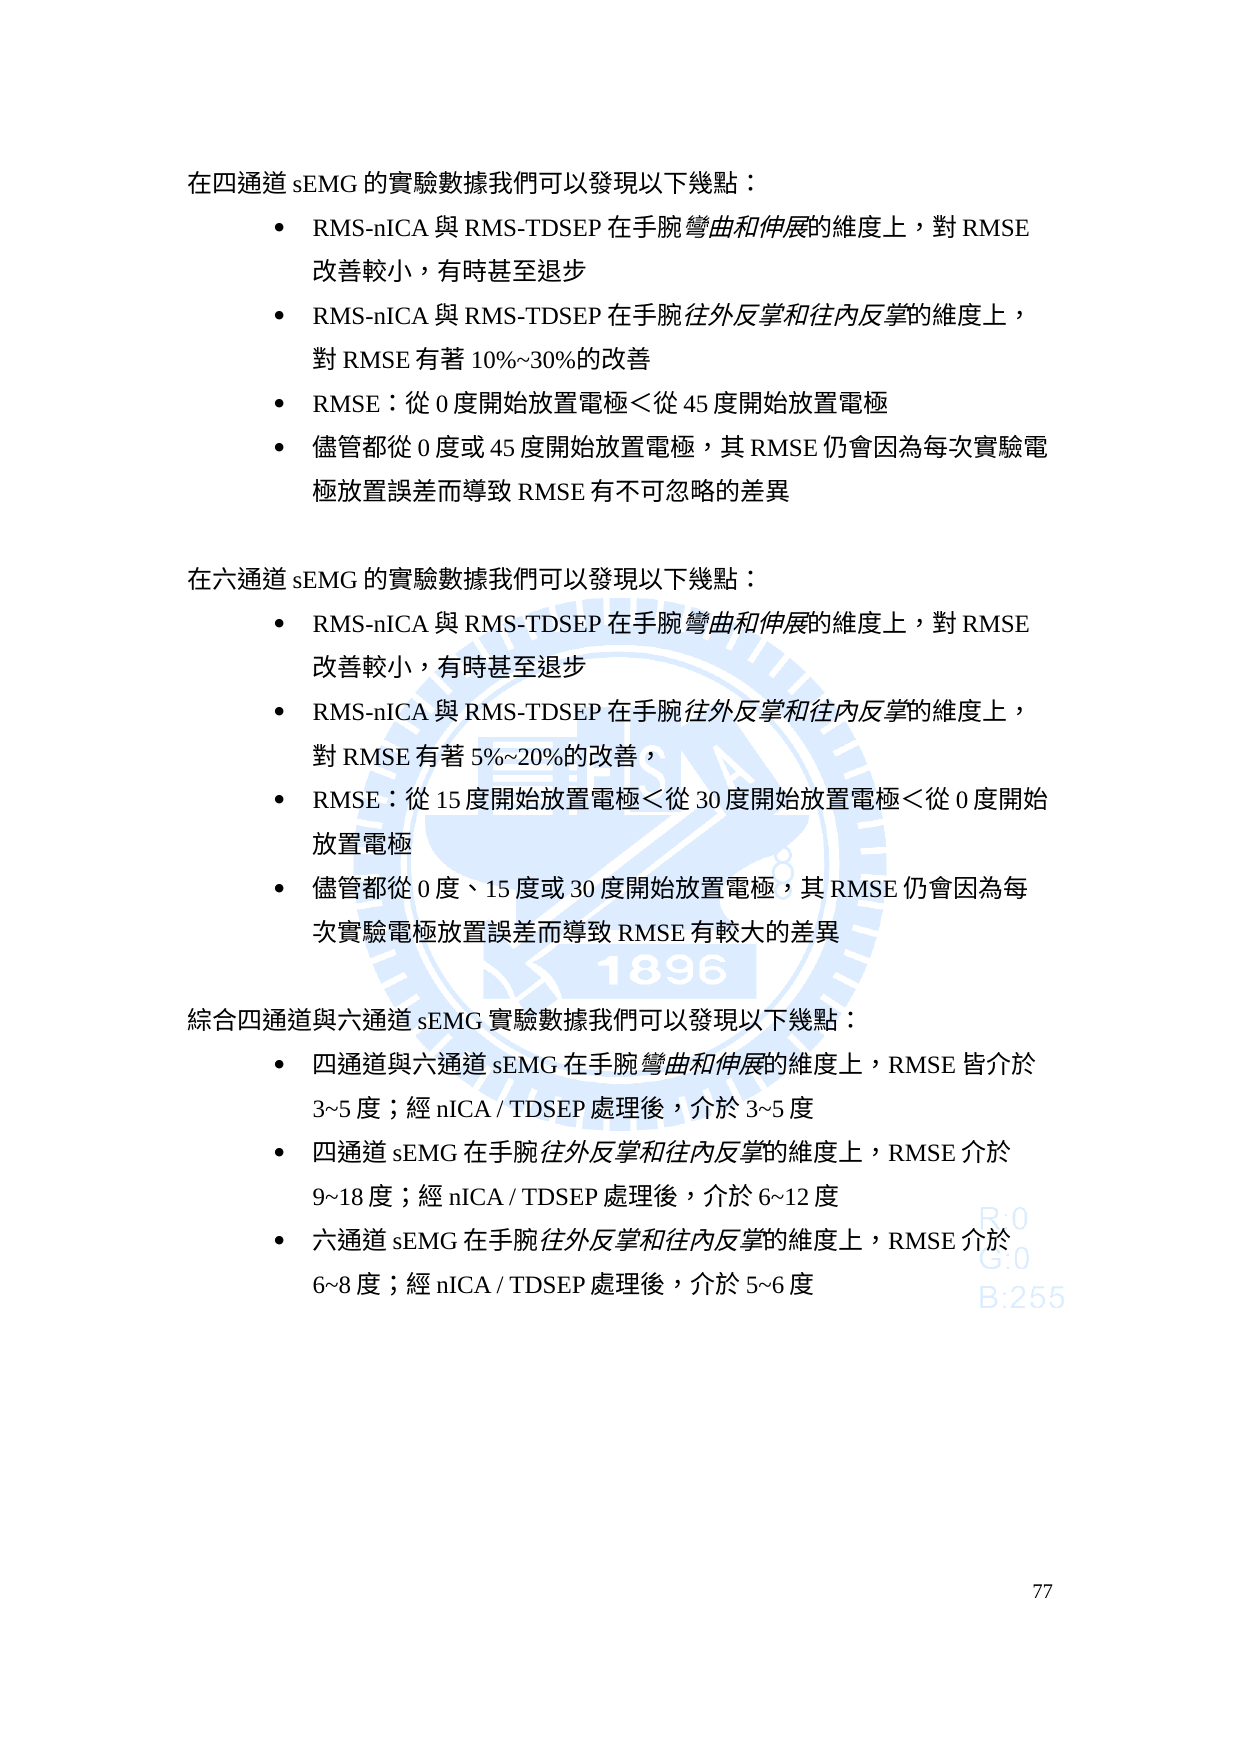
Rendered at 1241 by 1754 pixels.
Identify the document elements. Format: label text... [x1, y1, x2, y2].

text 綜合四通道與六通道sEMG實驗數據我們可以發現以下幾點： [187, 996, 1053, 1041]
text 在四通道sEMG的實驗數據我們可以發現以下幾點： [187, 159, 1053, 203]
text 在六通道sEMG的實驗數據我們可以發現以下幾點： [187, 556, 1053, 600]
list RMS-nICA與RMS-TDSEP在手腕往外反掌和往內反掌的維度上，對RMSE有著10%~30%的改善 [275, 291, 1053, 379]
list RMS-nICA與RMS-TDSEP在手腕彎曲和伸展的維度上，對RMSE改善較小，有時甚至退步 [275, 203, 1053, 291]
list 六通道sEMG在手腕往外反掌和往內反掌的維度上，RMSE介於6~8度；經nICA / TDSEP處理後，介於5~6度 [275, 1217, 1053, 1305]
list RMSE：從15度開始放置電極＜從30度開始放置電極＜從0度開始放置電極 [275, 776, 1053, 864]
list 儘管都從0度或45度開始放置電極，其RMSE仍會因為每次實驗電極放置誤差而導致RMSE有不可忽略的差異 [275, 424, 1053, 512]
list 儘管都從0度、15度或30度開始放置電極，其RMSE仍會因為每次實驗電極放置誤差而導致RMSE有較大的差異 [275, 864, 1053, 952]
list 四通道sEMG在手腕往外反掌和往內反掌的維度上，RMSE介於9~18度；經nICA / TDSEP處理後，介於6~12度 [275, 1129, 1053, 1217]
list RMS-nICA與RMS-TDSEP在手腕彎曲和伸展的維度上，對RMSE改善較小，有時甚至退步 [275, 600, 1053, 688]
list RMSE：從0度開始放置電極＜從45度開始放置電極 [275, 379, 1053, 424]
list 四通道與六通道sEMG在手腕彎曲和伸展的維度上，RMSE皆介於3~5度；經nICA / TDSEP處理後，介於3~5度 [275, 1041, 1053, 1129]
list RMS-nICA與RMS-TDSEP在手腕往外反掌和往內反掌的維度上，對RMSE有著5%~20%的改善， [275, 688, 1053, 776]
